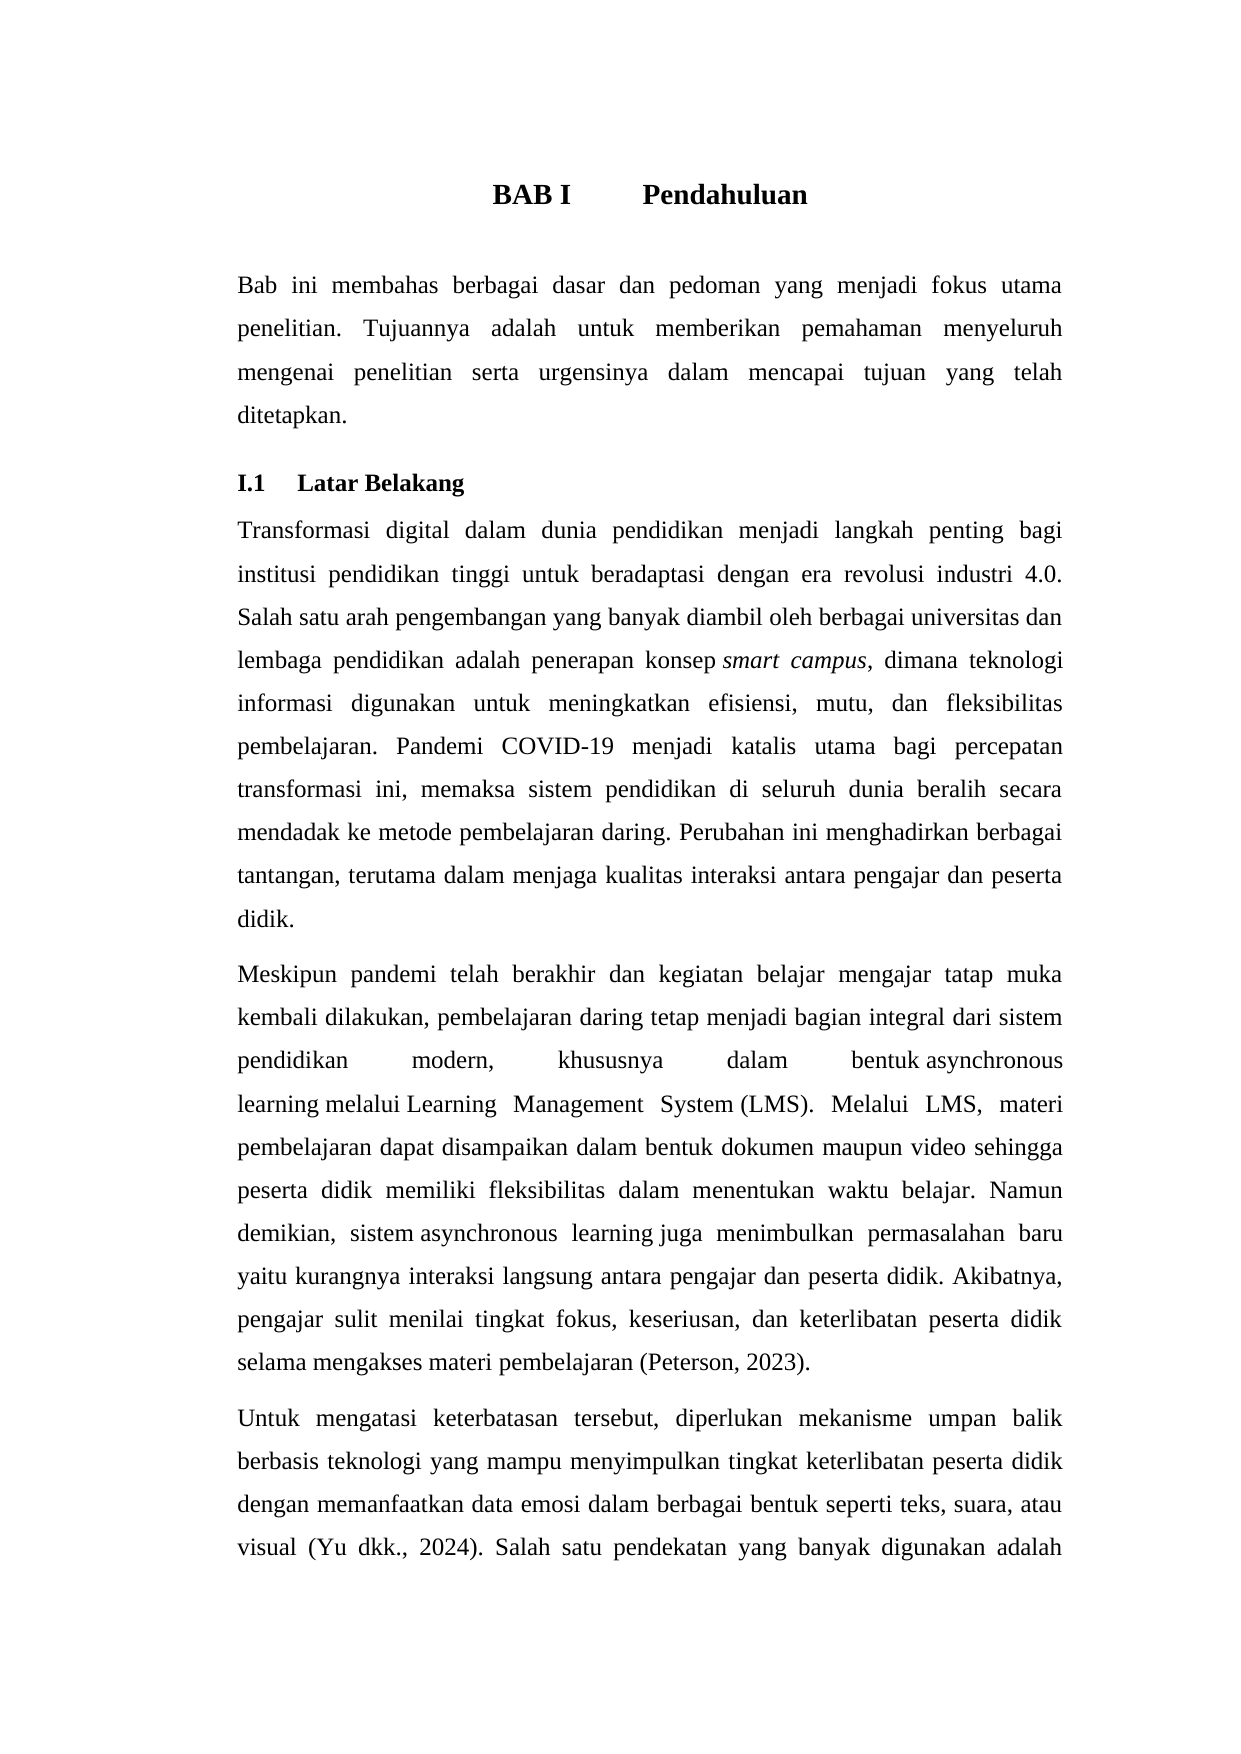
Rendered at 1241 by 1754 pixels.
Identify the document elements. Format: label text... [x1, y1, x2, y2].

text Transformasi digital dalam dunia pendidikan menjadi langkah penting bagi institusi pendidikan tinggi untuk beradaptasi dengan era revolusi industri 4.0. Salah satu arah pengembangan yang banyak diambil oleh berbagai universitas dan lembaga pendidikan adalah penerapan konsep smart campus, dimana teknologi informasi digunakan untuk meningkatkan efisiensi, mutu, dan fleksibilitas pembelajaran. Pandemi COVID-19 menjadi katalis utama bagi percepatan transformasi ini, memaksa sistem pendidikan di seluruh dunia beralih secara mendadak ke metode pembelajaran daring. Perubahan ini menghadirkan berbagai tantangan, terutama dalam menjaga kualitas interaksi antara pengajar dan peserta didik. [237, 516, 1063, 932]
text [237, 1403, 1063, 1561]
text Meskipun pandemi telah berakhir dan kegiatan belajar mengajar tatap muka kembali dilakukan, pembelajaran daring tetap menjadi bagian integral dari sistem pendidikan modern, khususnya dalam bentuk asynchronous learning melalui Learning Management System (LMS). Melalui LMS, materi pembelajaran dapat disampaikan dalam bentuk dokumen maupun video sehingga peserta didik memiliki fleksibilitas dalam menentukan waktu belajar. Namun demikian, sistem asynchronous learning juga menimbulkan permasalahan baru yaitu kurangnya interaksi langsung antara pengajar dan peserta didik. Akibatnya, pengajar sulit menilai tingkat fokus, keseriusan, dan keterlibatan peserta didik selama mengakses materi pembelajaran (Peterson, 2023). [237, 959, 1063, 1376]
list Latar Belakang [237, 468, 1063, 497]
text Bab ini membahas berbagai dasar dan pedoman yang menjadi fokus utama penelitian. Tujuannya adalah untuk memberikan pemahaman menyeluruh mengenai penelitian serta urgensinya dalam mencapai tujuan yang telah ditetapkan. [237, 270, 1063, 428]
list Pendahuluan [237, 177, 1063, 211]
